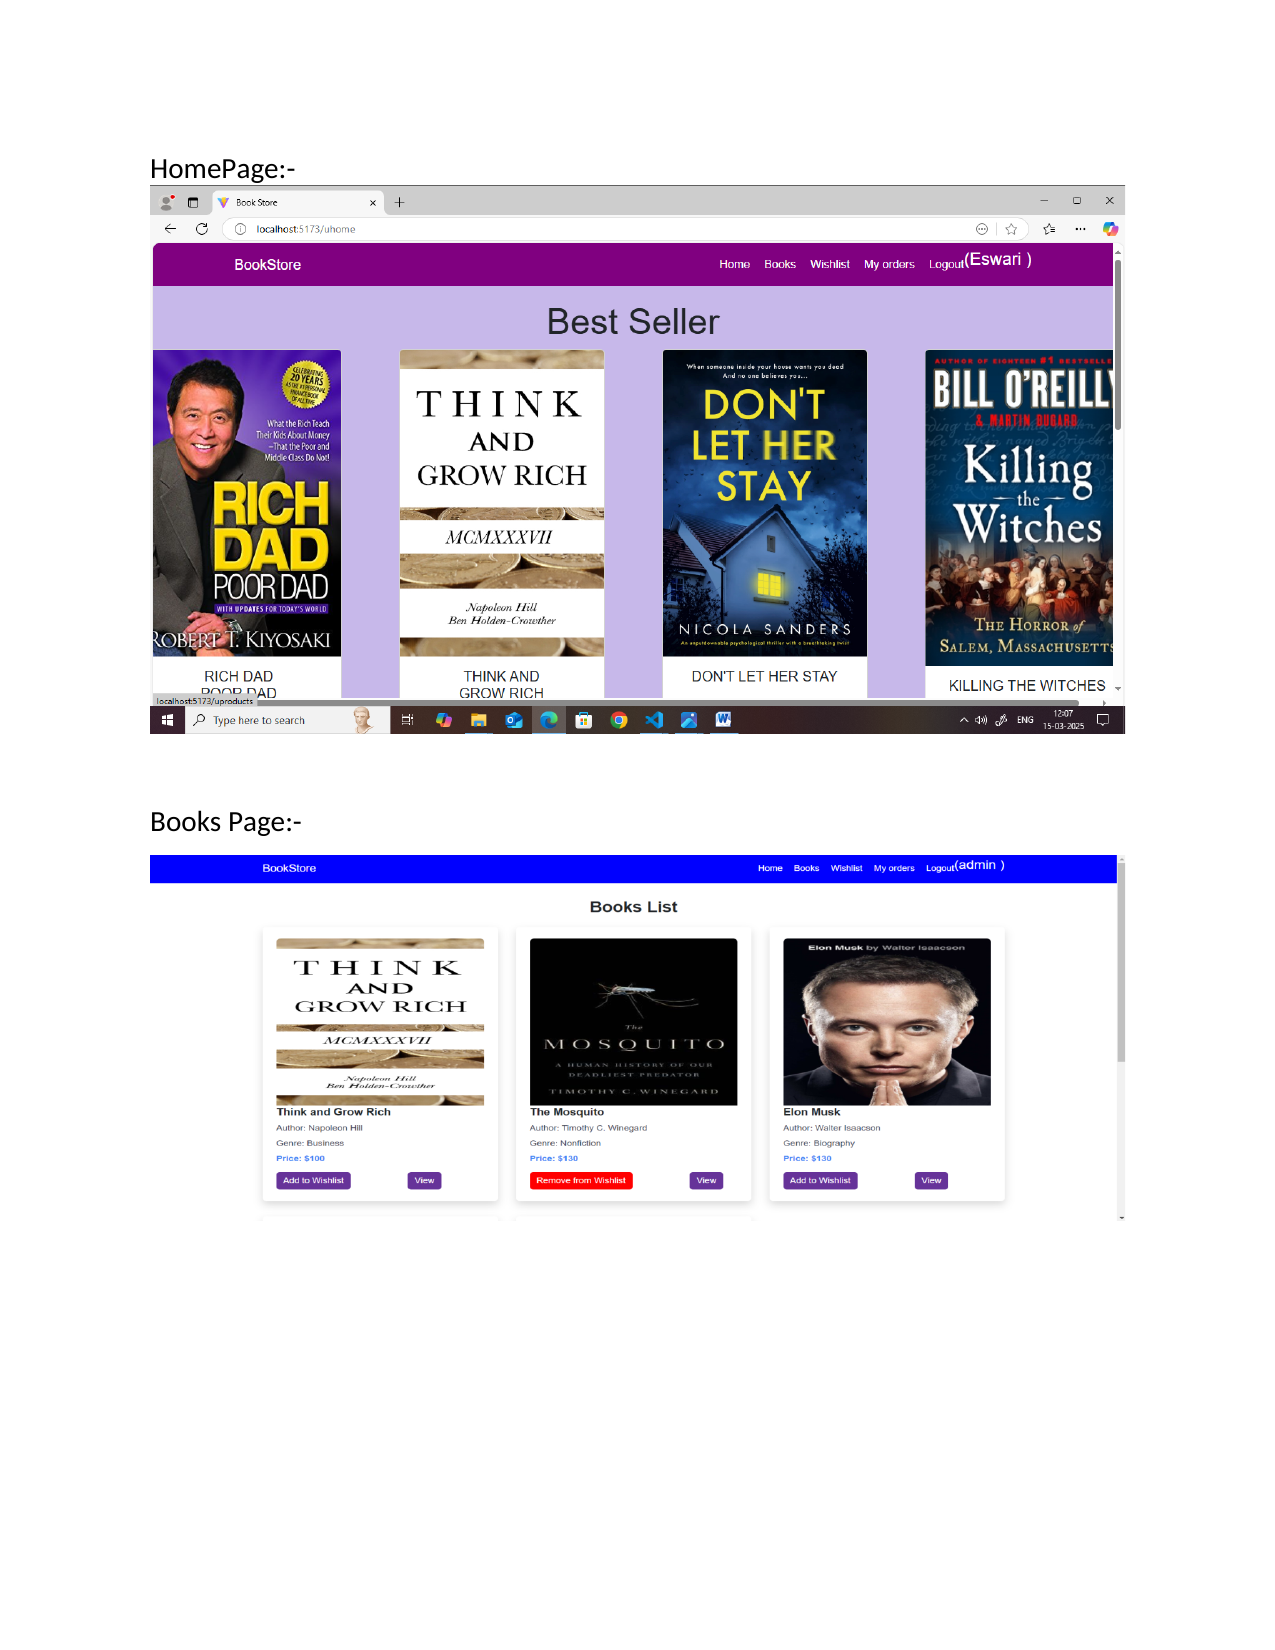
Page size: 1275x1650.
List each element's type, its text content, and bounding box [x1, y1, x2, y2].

picture [150, 185, 1125, 734]
text Books Page:- [150, 803, 1125, 838]
text HomePage:- [150, 150, 1125, 185]
picture [150, 855, 1125, 1221]
